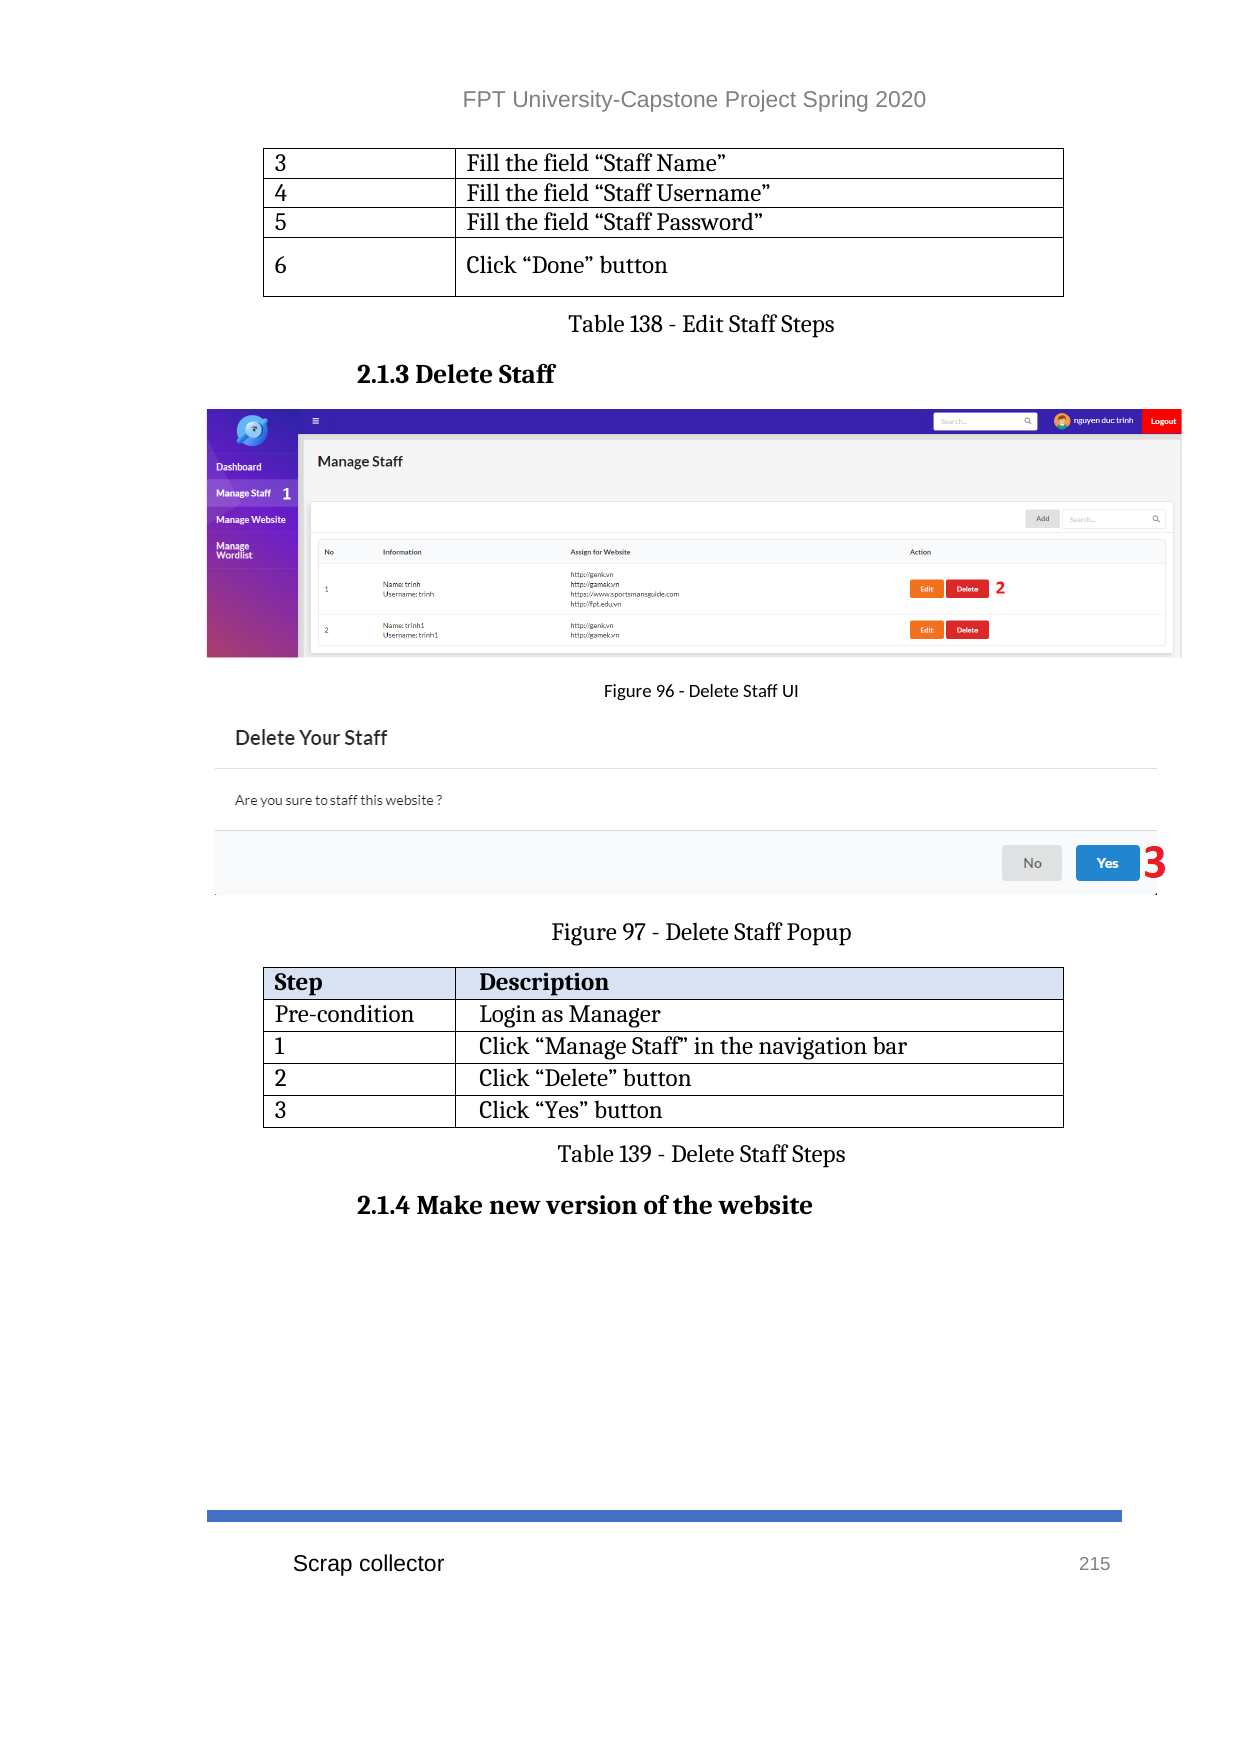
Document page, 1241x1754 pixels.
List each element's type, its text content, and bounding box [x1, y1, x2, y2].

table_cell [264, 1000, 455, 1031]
text 2.1.4 Make new version of the website [207, 1190, 1122, 1221]
picture [206, 722, 1182, 899]
text Figure 97 - Delete Staff Popup [207, 918, 1122, 946]
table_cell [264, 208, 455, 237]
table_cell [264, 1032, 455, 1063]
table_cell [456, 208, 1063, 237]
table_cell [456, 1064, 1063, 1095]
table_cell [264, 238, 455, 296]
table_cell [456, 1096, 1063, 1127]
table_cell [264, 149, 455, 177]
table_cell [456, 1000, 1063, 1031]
text Figure 96 - Delete Staff UI [207, 679, 1122, 702]
text 2.1.3 Delete Staff [207, 359, 1122, 390]
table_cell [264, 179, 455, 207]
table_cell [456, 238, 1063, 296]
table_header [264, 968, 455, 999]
picture [206, 409, 1182, 661]
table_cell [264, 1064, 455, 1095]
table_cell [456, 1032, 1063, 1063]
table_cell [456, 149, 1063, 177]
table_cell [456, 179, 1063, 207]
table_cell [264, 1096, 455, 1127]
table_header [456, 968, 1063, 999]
